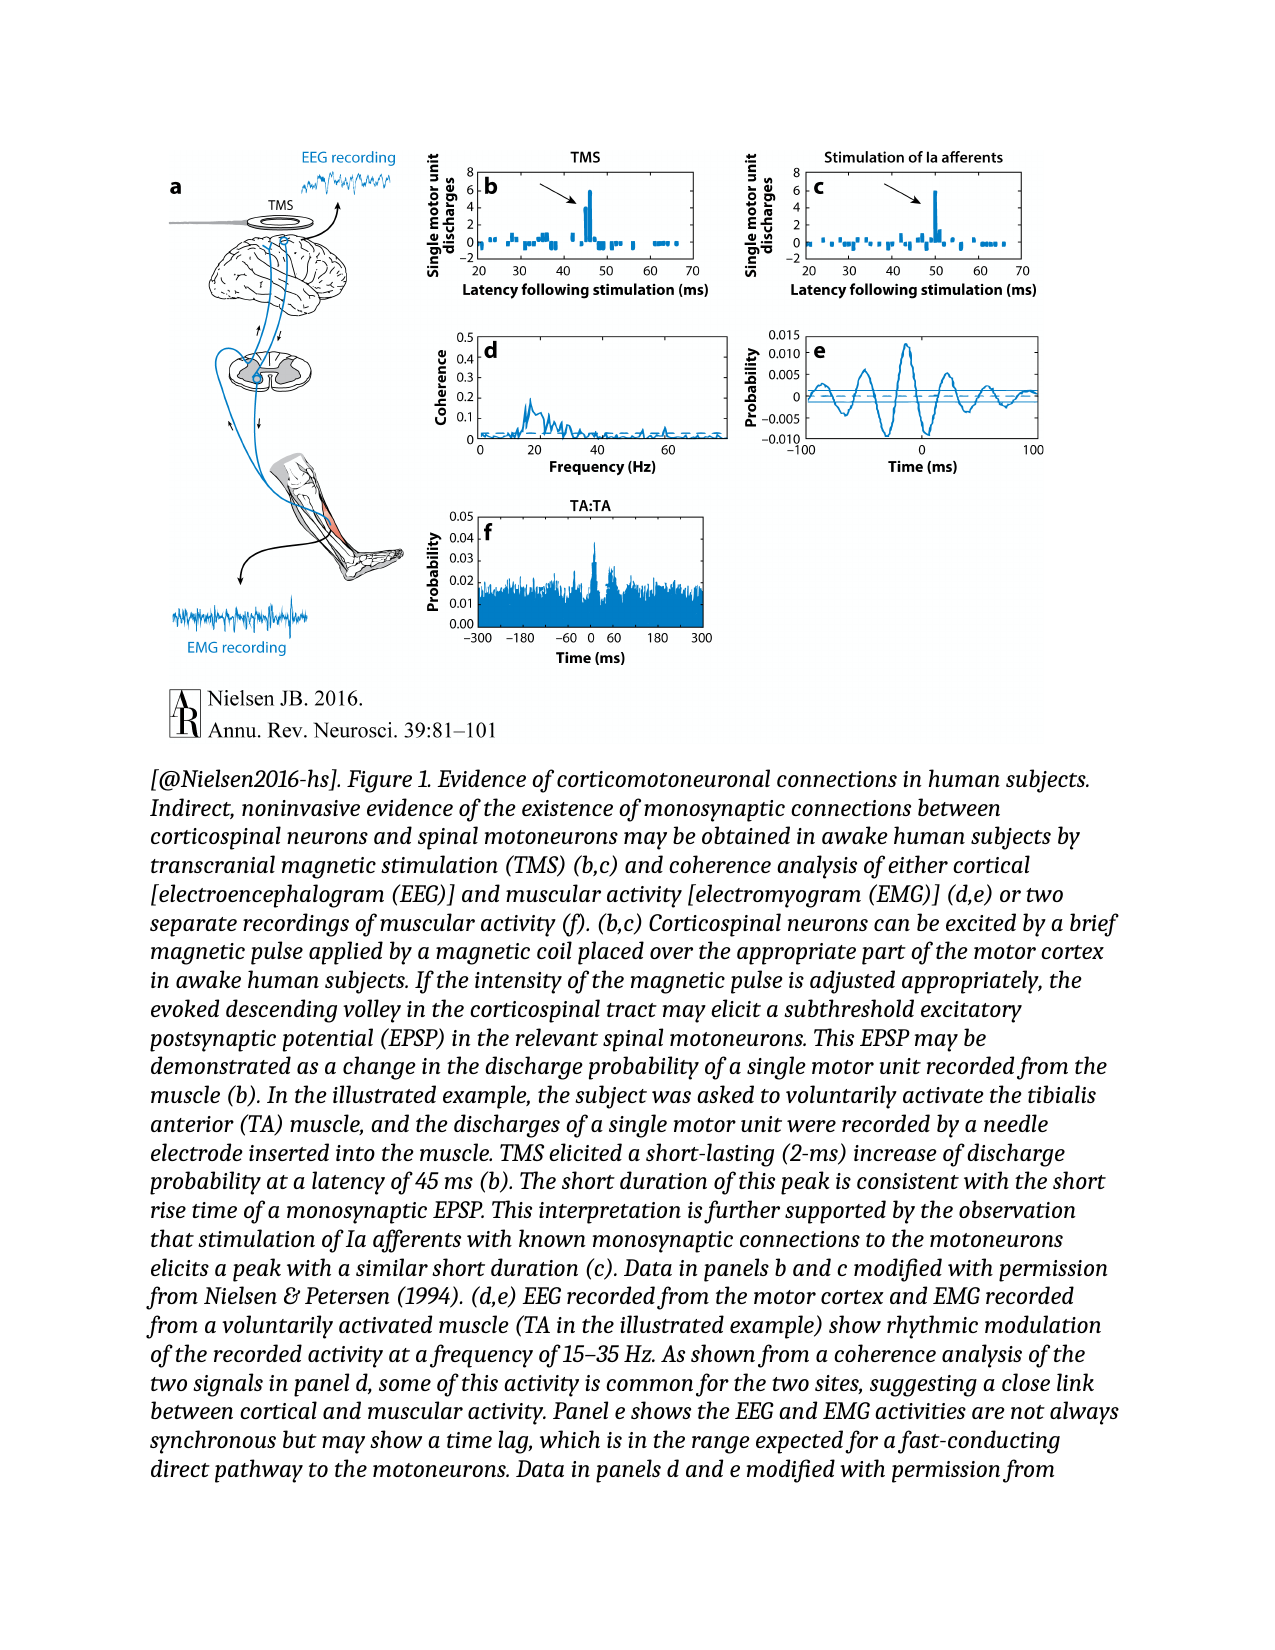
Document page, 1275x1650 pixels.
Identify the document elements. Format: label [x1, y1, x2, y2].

text [150, 765, 1125, 1483]
picture [168, 150, 1044, 744]
